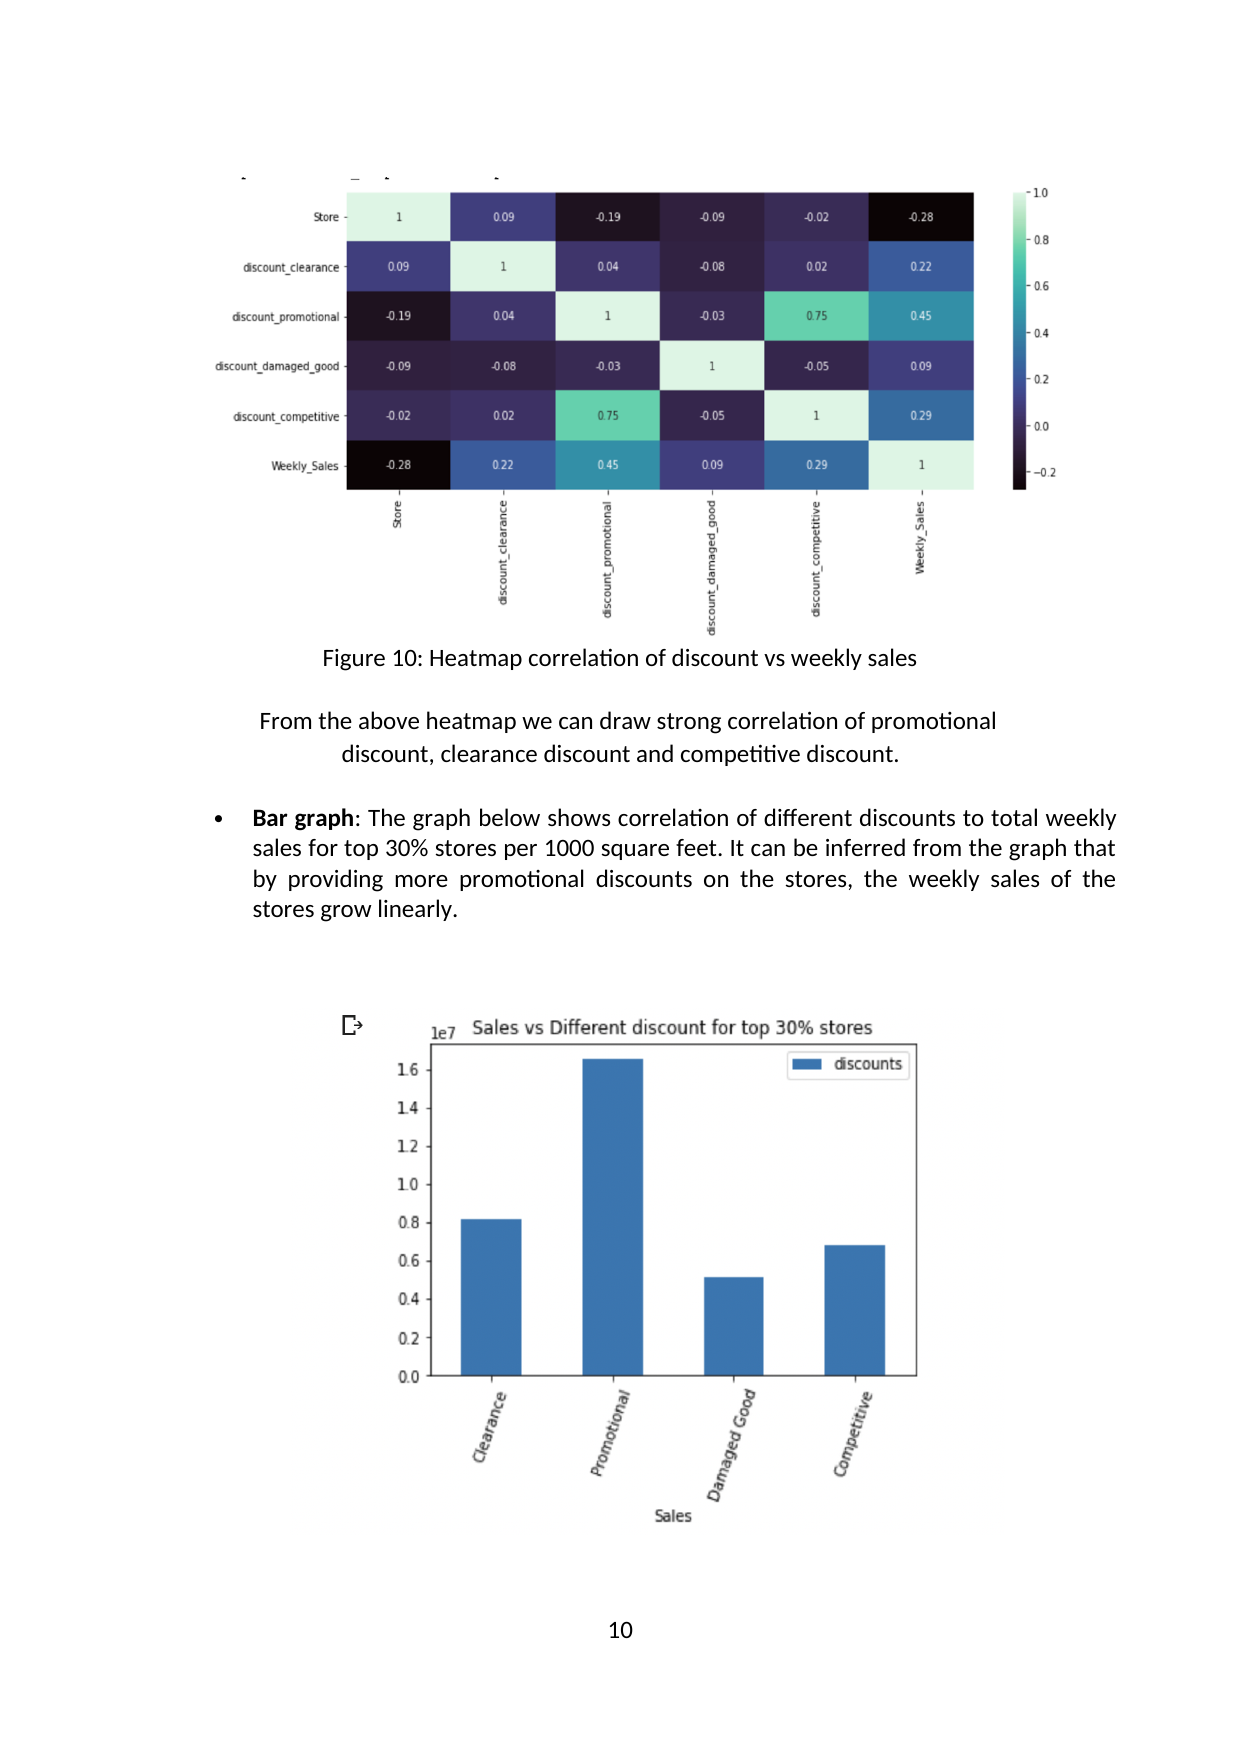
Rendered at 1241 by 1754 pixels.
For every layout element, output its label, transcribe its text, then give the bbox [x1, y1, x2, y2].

list Bar graph: The graph below shows correlation of different discounts to total weekly sales for top 30% stores per 1000 square feet. It can be inferred from the graph that by providing more promotional discounts on the stores, the weekly sales of the stores grow linearly. [215, 802, 1118, 924]
picture [177, 177, 1119, 642]
picture [290, 1008, 1006, 1535]
text Figure 10: Heatmap correlation of discount vs weekly sales [198, 642, 1042, 672]
text From the above heatmap we can draw strong correlation of promotional discount, clearance discount and competitive discount. [199, 705, 1042, 769]
